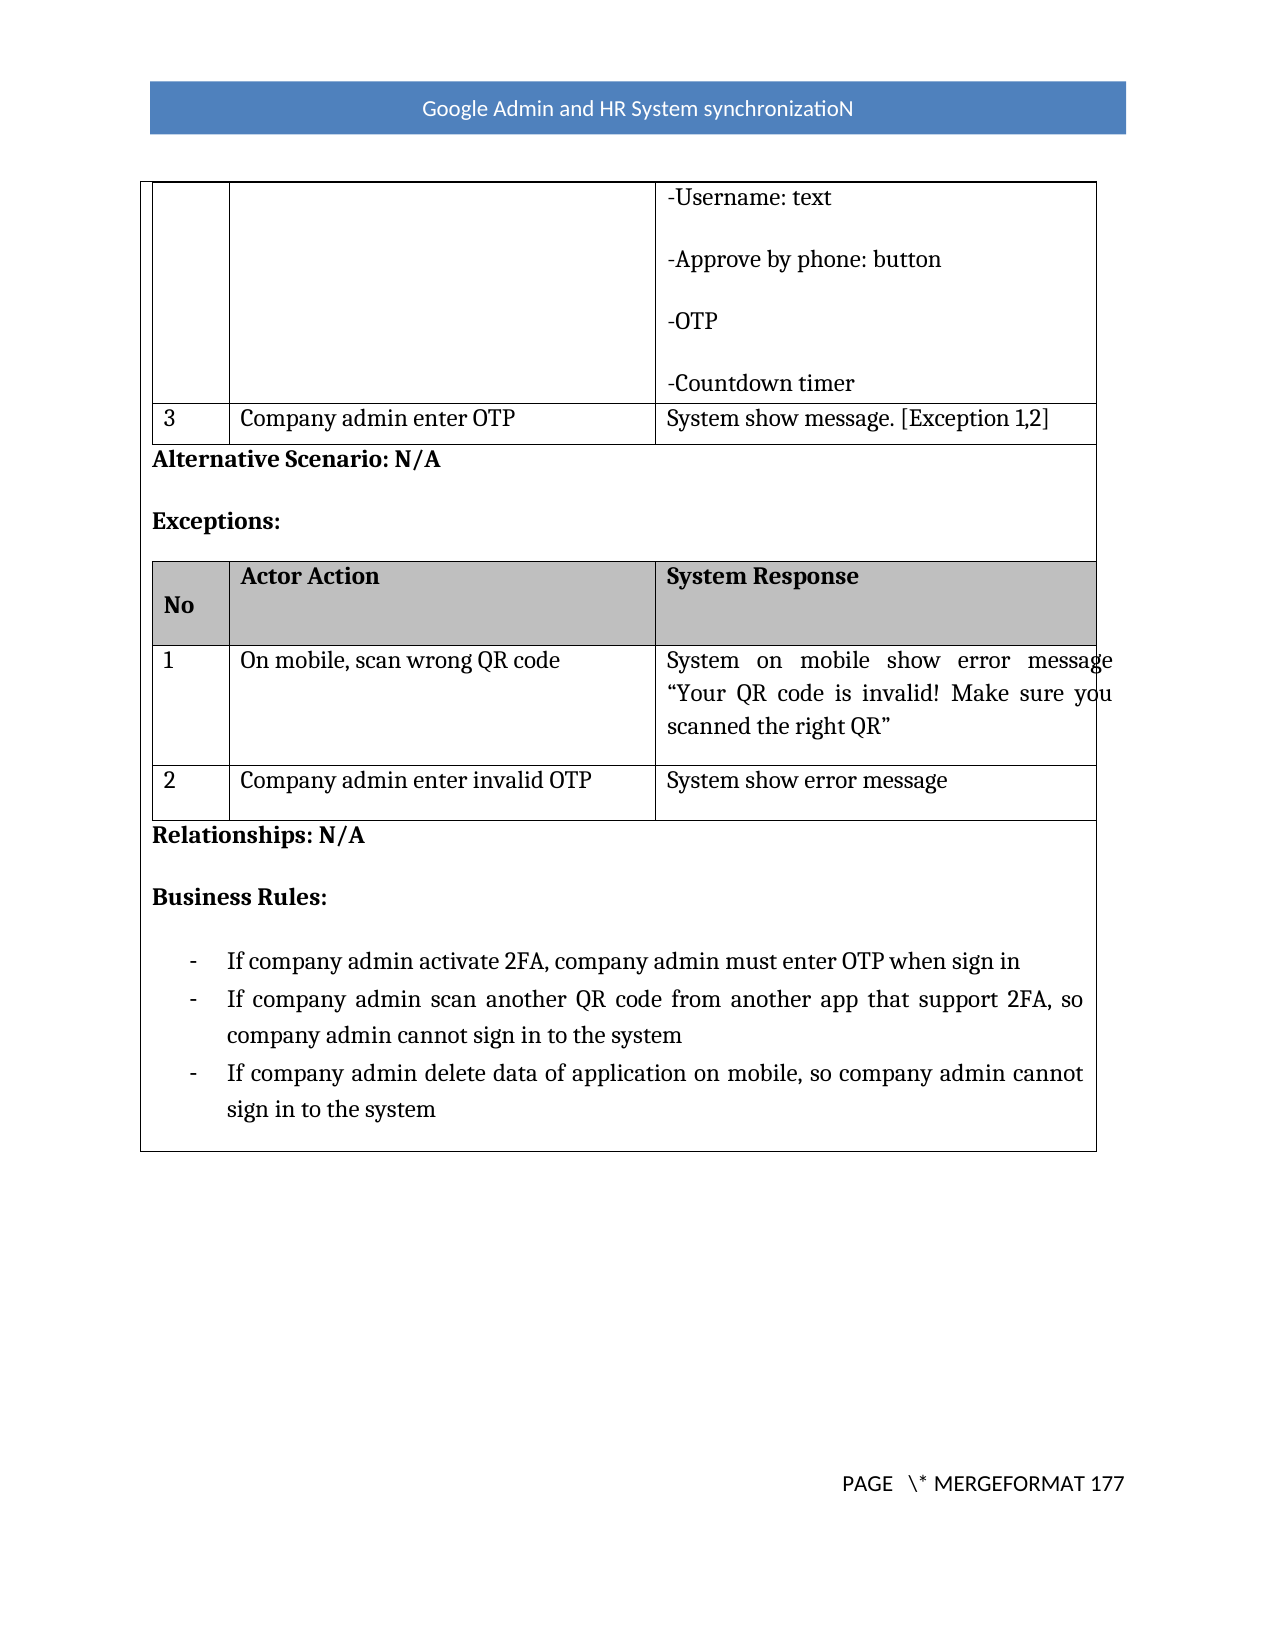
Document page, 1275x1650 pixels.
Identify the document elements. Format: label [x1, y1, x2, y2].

table_cell [141, 182, 1096, 1151]
